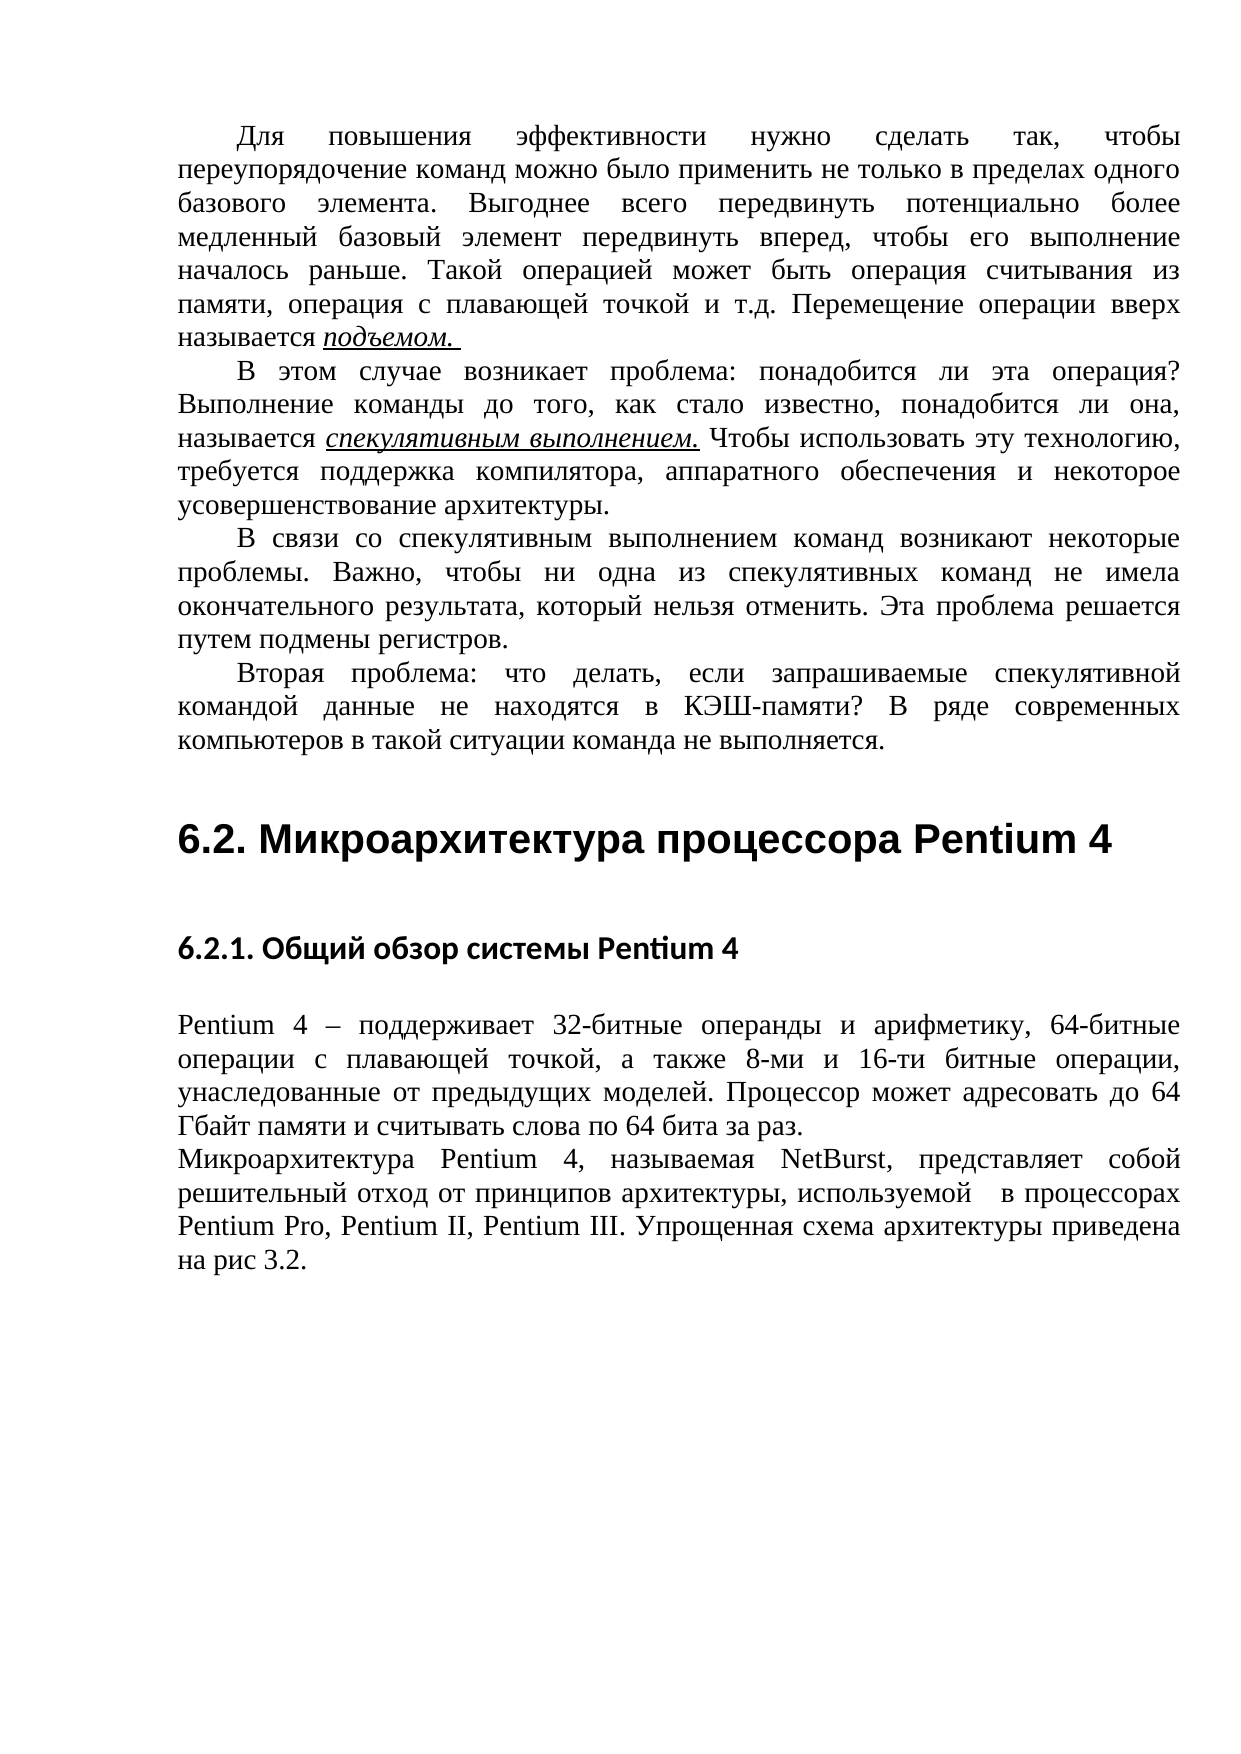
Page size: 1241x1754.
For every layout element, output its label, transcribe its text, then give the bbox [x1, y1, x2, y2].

text Pentium 4 – поддерживает 32-битные операнды и арифметику, 64-битные операции с плавающей точкой, а также 8-ми и 16-ти битные операции, унаследованные от предыдущих моделей. Процессор может адресовать до 64 Гбайт памяти и считывать слова по 64 бита за раз. [177, 1007, 1181, 1141]
text В связи со спекулятивным выполнением команд возникают некоторые проблемы. Важно, чтобы ни одна из спекулятивных команд не имела окончательного результата, который нельзя отменить. Эта проблема решается путем подмены регистров. [177, 521, 1181, 655]
text Микроархитектура Pentium 4, называемая NetBurst, представляет собой решительный отход от принципов архитектуры, используемой в процессорах Pentium Pro, Pentium II, Pentium III. Упрощенная схема архитектуры приведена на рис 3.2. [177, 1141, 1181, 1276]
text Для повышения эффективности нужно сделать так, чтобы переупорядочение команд можно было применить не только в пределах одного базового элемента. Выгоднее всего передвинуть потенциально более медленный базовый элемент передвинуть вперед, чтобы его выполнение началось раньше. Такой операцией может быть операция считывания из памяти, операция с плавающей точкой и т.д. Перемещение операции вверх называется подъемом. [177, 118, 1181, 353]
subtitle 6.2. Микроархитектура процессора Pentium 4 [177, 814, 1181, 862]
text Вторая проблема: что делать, если запрашиваемые спекулятивной командой данные не находятся в КЭШ-памяти? В ряде современных компьютеров в такой ситуации команда не выполняется. [177, 655, 1181, 755]
subtitle 6.2.1. Общий обзор системы Pentium 4 [177, 927, 1181, 967]
text В этом случае возникает проблема: понадобится ли эта операция? Выполнение команды до того, как стало известно, понадобится ли она, называется спекулятивным выполнением. Чтобы использовать эту технологию, требуется поддержка компилятора, аппаратного обеспечения и некоторое усовершенствование архитектуры. [177, 353, 1181, 521]
